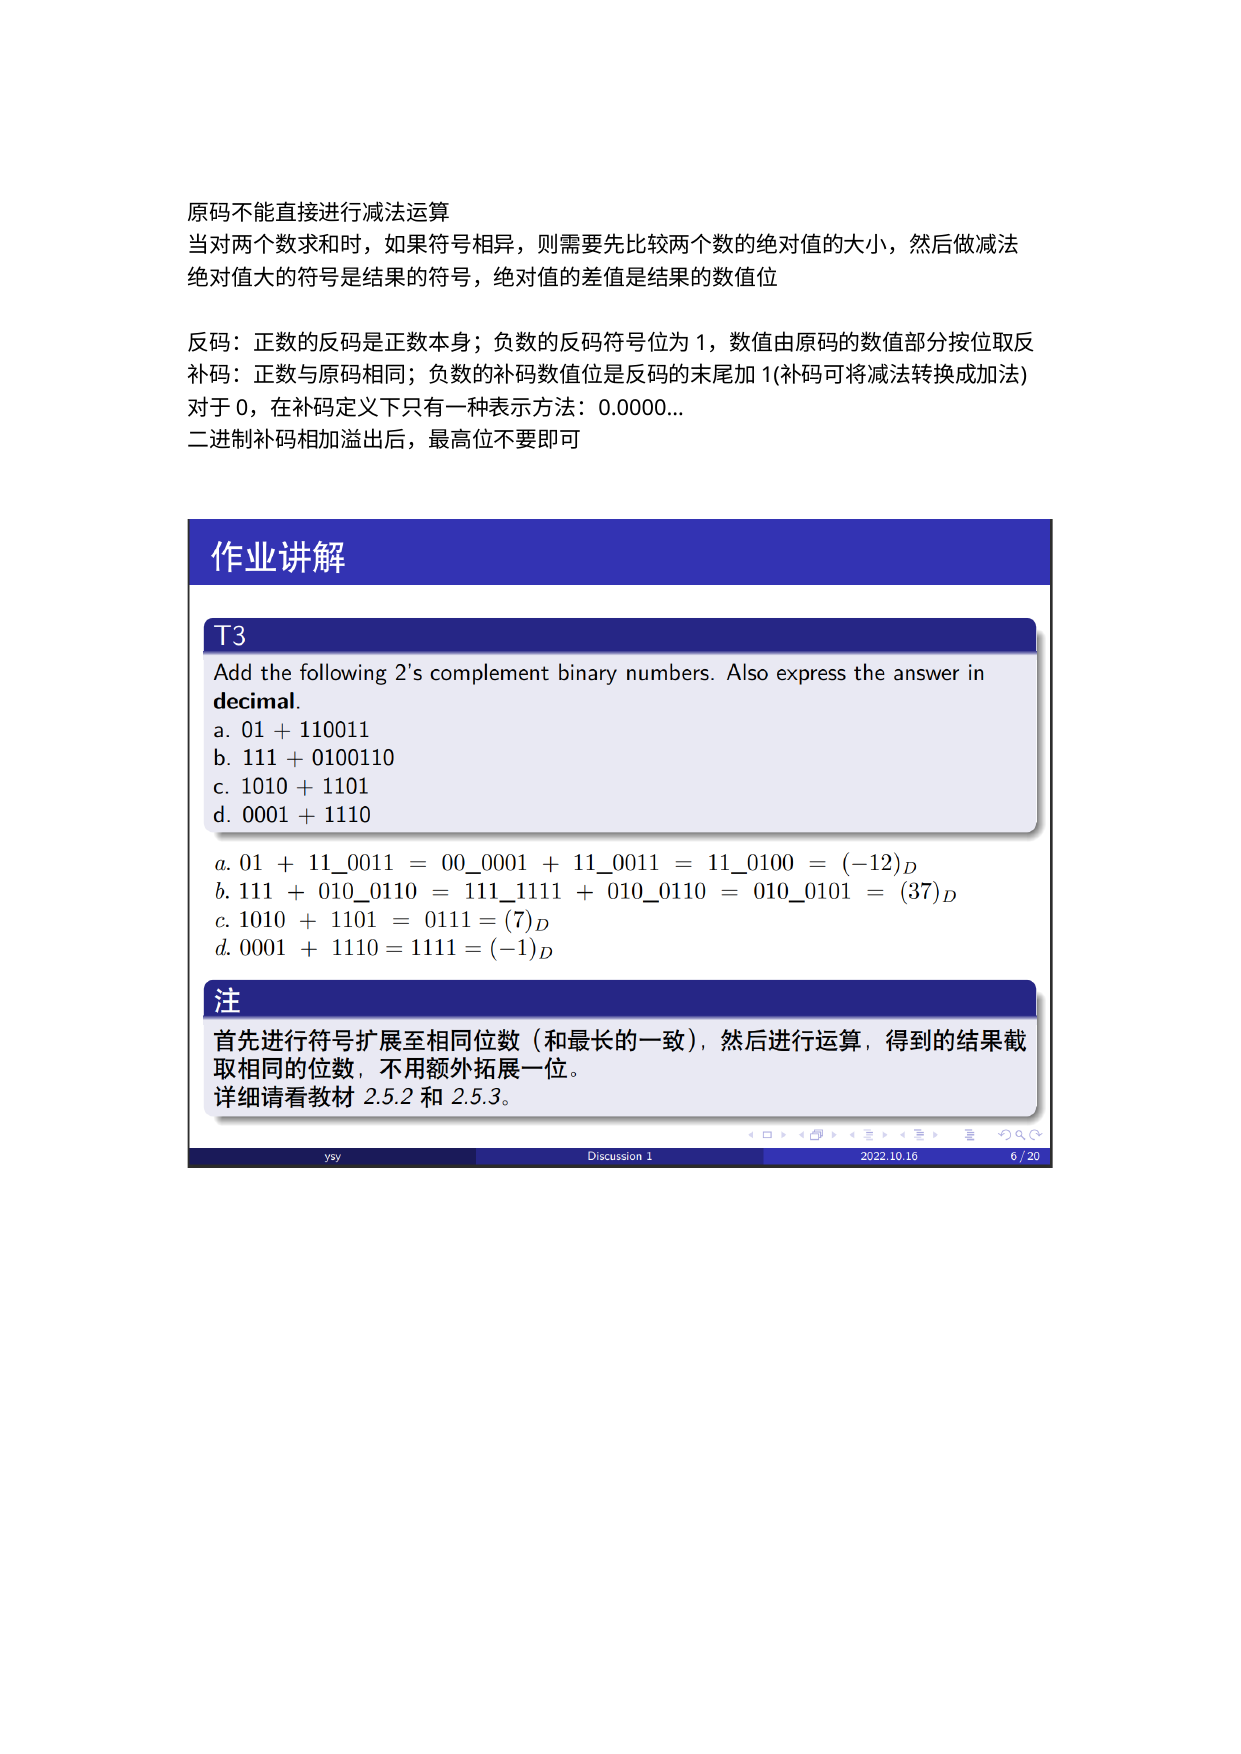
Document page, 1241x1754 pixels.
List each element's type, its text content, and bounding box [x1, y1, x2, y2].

text 绝对值大的符号是结果的符号，绝对值的差值是结果的数值位 [187, 259, 1053, 292]
picture [187, 519, 1053, 1168]
text 反码：正数的反码是正数本身；负数的反码符号位为1，数值由原码的数值部分按位取反 [187, 324, 1053, 357]
text 原码不能直接进行减法运算 [187, 194, 1053, 227]
text 二进制补码相加溢出后，最高位不要即可 [187, 422, 1053, 454]
text 对于0，在补码定义下只有一种表示方法：0.0000… [187, 389, 1053, 422]
text 当对两个数求和时，如果符号相异，则需要先比较两个数的绝对值的大小，然后做减法 [187, 227, 1053, 259]
text 补码：正数与原码相同；负数的补码数值位是反码的末尾加1(补码可将减法转换成加法) [187, 357, 1053, 389]
